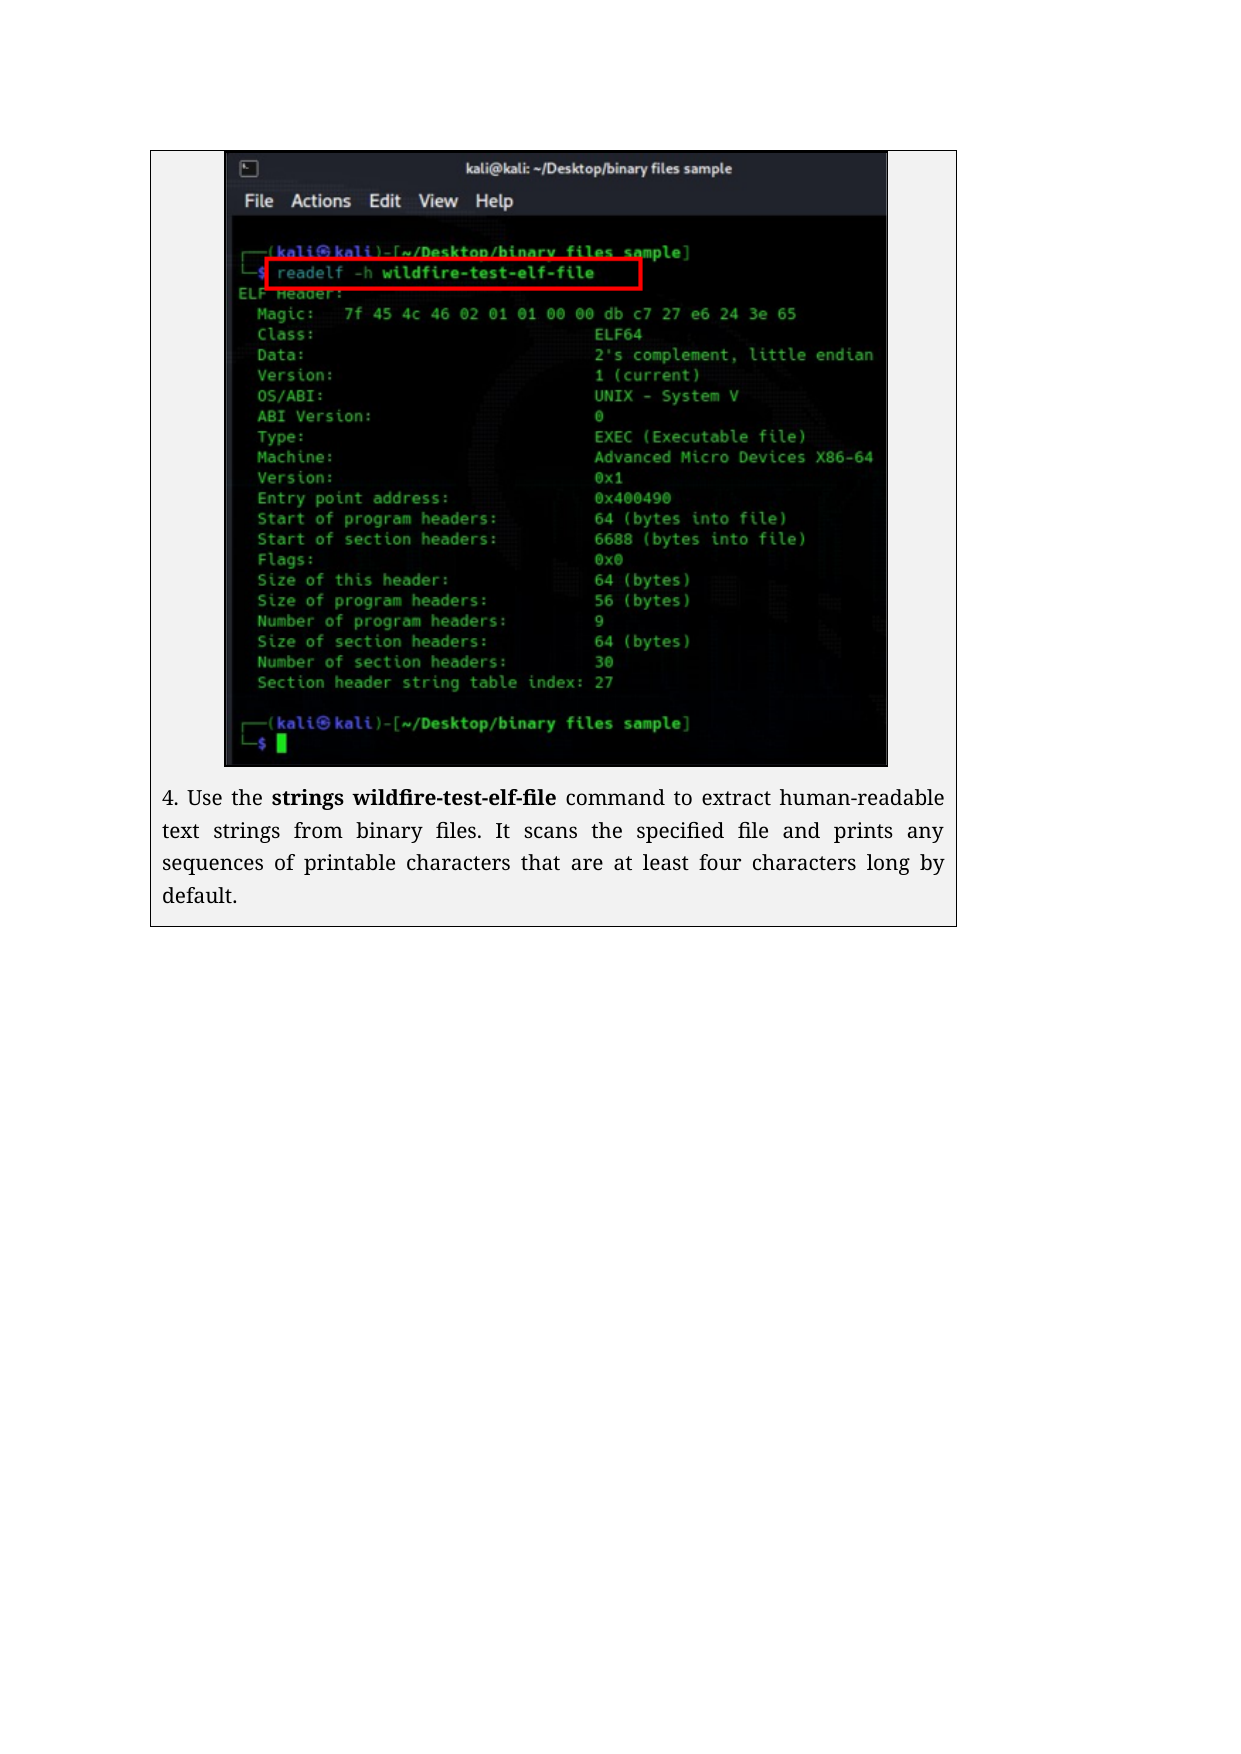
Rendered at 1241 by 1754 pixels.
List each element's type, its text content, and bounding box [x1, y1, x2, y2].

picture [226, 153, 887, 765]
table_header 1. Use the file wildfire-test-elf-file command to see the file type. It shows that the file is an ELF 64-bit LSB executable, which is the type of 64-bit binary file. It is a dynamically linked file, which means it uses dynamically linked libraries. Note: A sample file, wildfire-test-elf-file, is used as an example in this lab. 2. Since you know the file is an ELF-type binary. Use the readelf -h wildfire-test-elf-file command to see the header information of the ELF file. The Magic header shows the magic bytes that also tell about the file type. There is a Class header that tells the file is ELF64. 3. Other headers show other useful information, like the OS (UNIX) on which the binary was created and which machine architecture it is supported by. 4. Use the strings wildfire-test-elf-file command to extract human-readable text strings from binary files. It scans the specified file and prints any sequences of printable characters that are at least four characters long by default. 5. Use the ndisasm -a -p intel wildfire-test-elf-file command to disassemble the binary file into its equivalent assembly language code. 6. Use the hexdump wildfire-test-elf-file command to dump the file content in hexadecimal format, but it looks meaningless for now. 7. Use the hexdump -C wildfire-test-elf-file command to dump the file content in hexadecimal format and show some useful information. It shows that the file is an ELF file. 8. Use the hexdump -C wildfire-test-elf-file | head command to dump the file content (first 10 lines only) in hexadecimal format. 9. Use the objdump -d wildfire-test-elf-file command to display the assembly language instructions from the binary file on the terminal. It is essential to understand the assembly language to interpret what the binary file is intended for or what its functionality is. 10. Use the nm wildfire-test-elf-file command to see some useful information embedded in the binary file while compiling it. It displays the symbols from the file. You can identify the variables and functions from the binary file, which is useful when you do not have access to the source code. 11. Use the hexdump --canonical wildfire-test-elf-file command to convert the raw data into ASCII format to make it somewhat meaningful. 12. Use the hexdump –e’80/1 “%_p”’ wildfire-test-elf-file command to dump file content in the hexadecimal format. The character sequence (%_p) tells hexdump to print a character in your system’s default character set. An additional option, like 80/1, forces hexdump to process 80 bytes at a time. 13. Use the hexdump –e’80/1 “%_p””\n”’ wildfire-test-elf-file command to add new lines with the help of “\n” option. 14. Use the hexdump -n8 –e’8/1 “%d ””\n”’ wildfire-test-elf-file command to print the output in decimal format. [151, 151, 956, 926]
